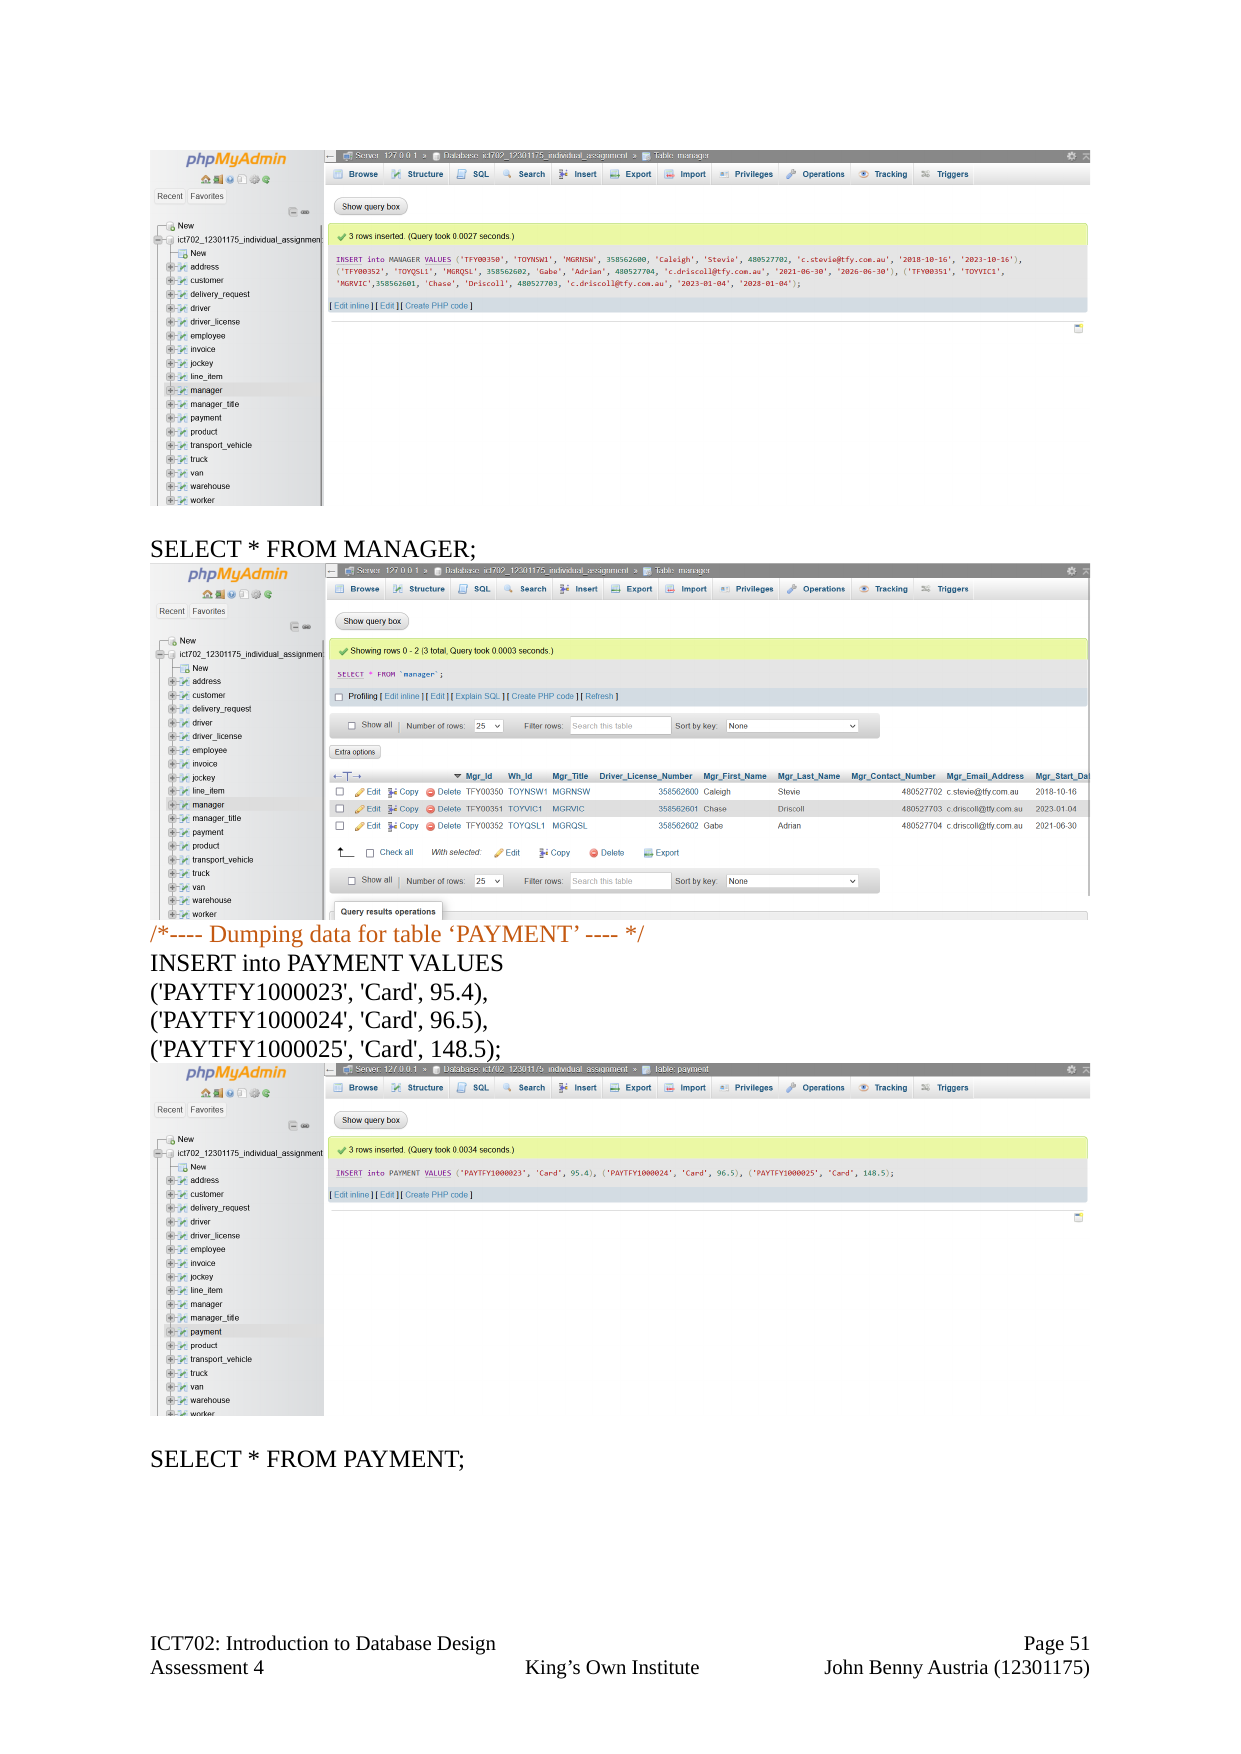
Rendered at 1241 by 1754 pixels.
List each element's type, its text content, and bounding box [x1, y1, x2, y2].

text ('PAYTFY1000025', 'Card', 148.5); [150, 1034, 1090, 1063]
text ('PAYTFY1000023', 'Card', 95.4), [150, 977, 1090, 1006]
text SELECT * FROM PAYMENT; [150, 1444, 1090, 1473]
text SELECT * FROM MANAGER; [150, 534, 1090, 563]
text INSERT into PAYMENT VALUES [150, 948, 1090, 977]
picture [150, 563, 1091, 920]
picture [150, 150, 1091, 506]
text /*---- Dumping data for table ‘PAYMENT’ ---- */ [150, 920, 1090, 948]
text ('PAYTFY1000024', 'Card', 96.5), [150, 1006, 1090, 1034]
picture [150, 1063, 1091, 1416]
